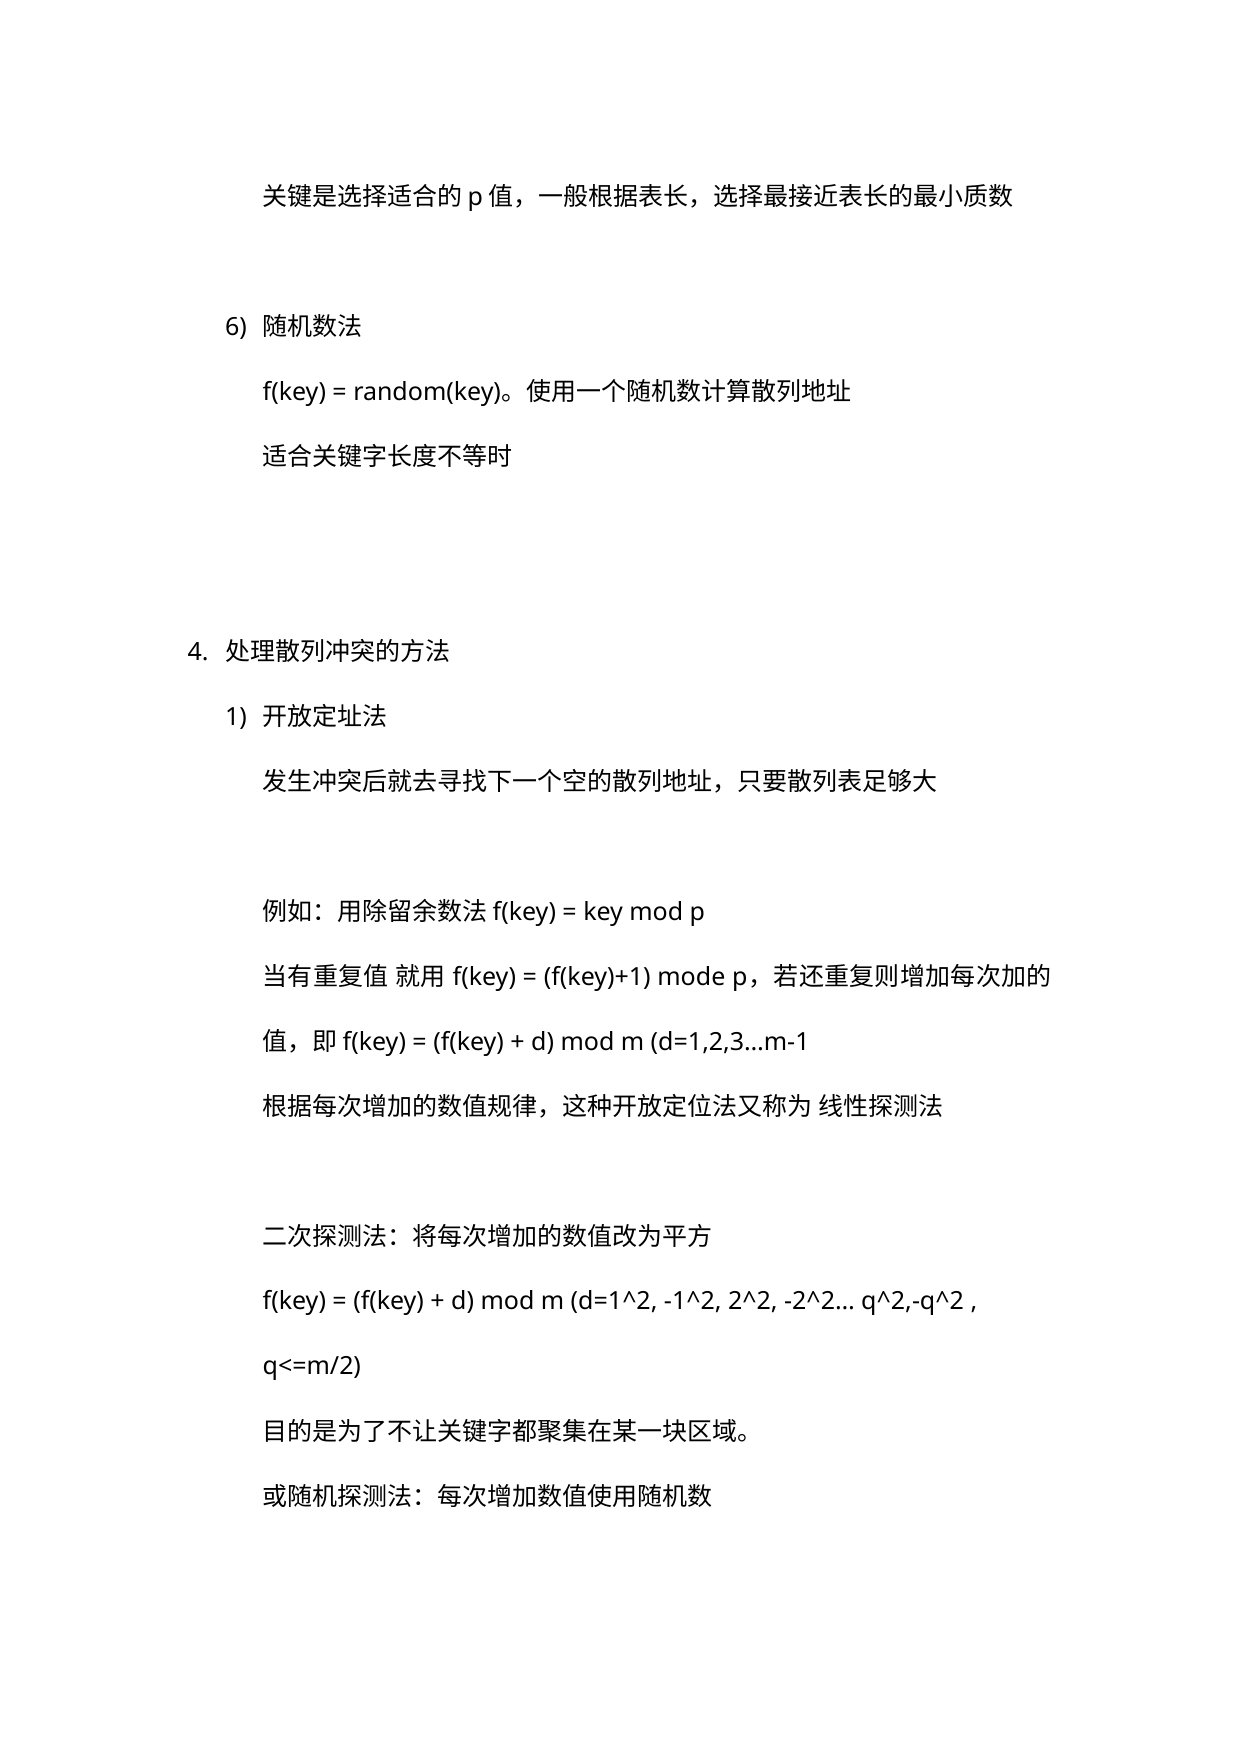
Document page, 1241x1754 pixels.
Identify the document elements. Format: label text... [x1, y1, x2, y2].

list 目的是为了不让关键字都聚集在某一块区域。 [262, 1397, 1053, 1462]
list 发生冲突后就去寻找下一个空的散列地址，只要散列表足够大 [262, 747, 1053, 812]
list 二次探测法：将每次增加的数值改为平方 [262, 1202, 1053, 1267]
list 随机数法 [225, 292, 1053, 357]
text 适合关键字长度不等时 [262, 422, 1053, 487]
list 处理散列冲突的方法 [187, 617, 1053, 682]
list 当有重复值 就用 f(key) = (f(key)+1) mode p，若还重复则增加每次加的值，即f(key) = (f(key) + d) mod m (d=1,2,3…m-1 [262, 942, 1053, 1072]
list 或随机探测法：每次增加数值使用随机数 [262, 1462, 1053, 1527]
text 关键是选择适合的p值，一般根据表长，选择最接近表长的最小质数 [262, 162, 1053, 227]
list f(key) = (f(key) + d) mod m (d=1^2, -1^2, 2^2, -2^2… q^2,-q^2 , q<=m/2) [262, 1267, 1053, 1397]
list 例如：用除留余数法f(key) = key mod p [262, 877, 1053, 942]
list 根据每次增加的数值规律，这种开放定位法又称为 线性探测法 [262, 1072, 1053, 1137]
text f(key) = random(key)。使用一个随机数计算散列地址 [262, 357, 1053, 422]
list 开放定址法 [225, 682, 1053, 747]
